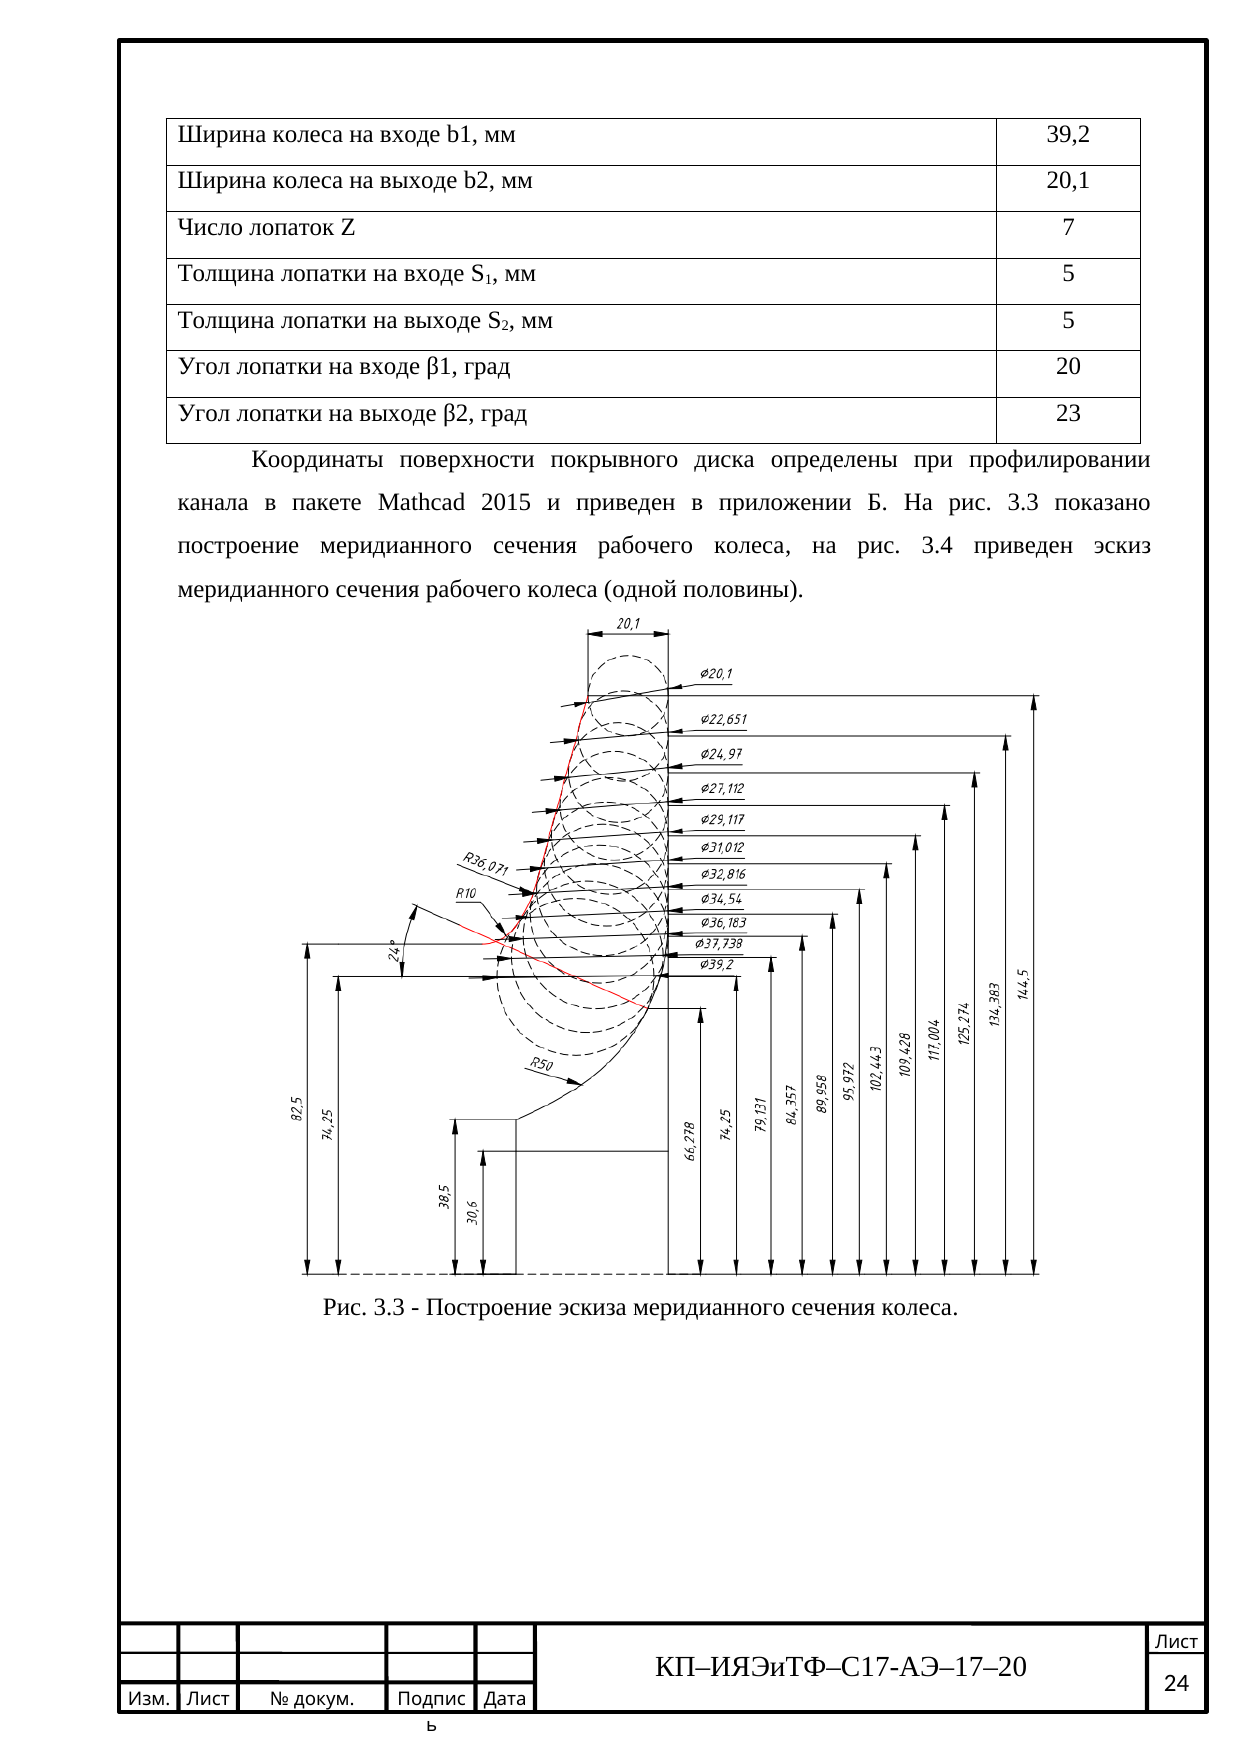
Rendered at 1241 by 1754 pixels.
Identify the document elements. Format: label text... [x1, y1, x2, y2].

table_cell Угол лопатки на выходе β2, град [167, 398, 996, 443]
table_cell Ширина колеса на входе b1, мм [167, 119, 996, 164]
table_cell 7 [997, 212, 1140, 257]
table_cell 5 [997, 259, 1140, 304]
table_cell Ширина колеса на выходе b2, мм [167, 166, 996, 211]
table_cell Угол лопатки на входе β1, град [167, 351, 996, 397]
text Координаты поверхности покрывного диска определены при профилировании канала в пакете Mathcad 2015 и приведен в приложении Б. На рис. 3.3 показано построение меридианного сечения рабочего колеса, на рис. 3.4 приведен эскиз меридианного сечения рабочего колеса (одной половины). [177, 444, 1152, 602]
table_cell 5 [997, 305, 1140, 350]
table_cell Число лопаток Z [167, 212, 996, 257]
table_cell 20,1 [997, 166, 1140, 211]
table_cell 20 [997, 351, 1140, 397]
text Рис. 3.3 - Построение эскиза меридианного сечения колеса. [177, 1292, 1104, 1321]
picture [287, 616, 1042, 1278]
table_cell 23 [997, 398, 1140, 443]
table_cell Толщина лопатки на входе S1, мм [167, 259, 996, 304]
table_cell Толщина лопатки на выходе S2, мм [167, 305, 996, 350]
table_cell 39,2 [997, 119, 1140, 164]
